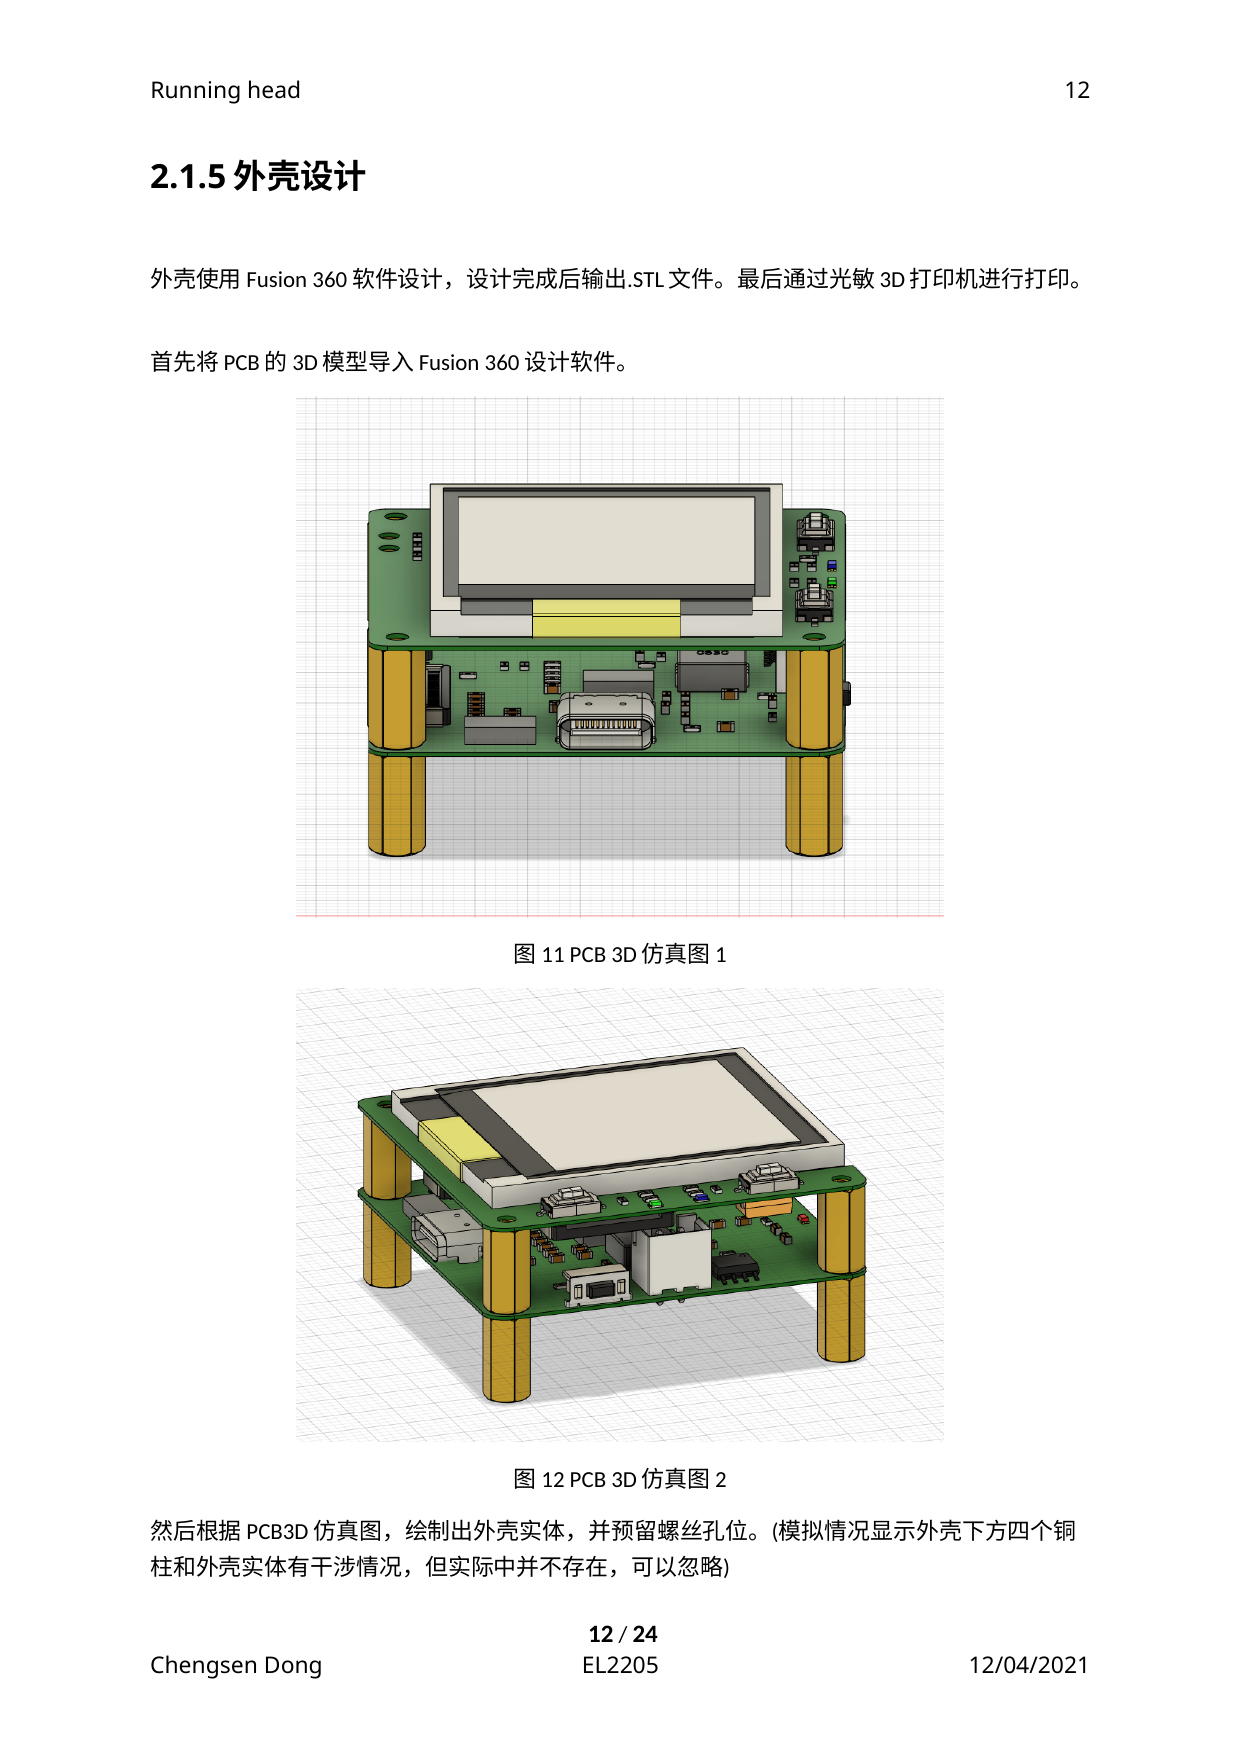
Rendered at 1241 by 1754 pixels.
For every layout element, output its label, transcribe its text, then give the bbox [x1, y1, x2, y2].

picture [296, 396, 944, 918]
text 图12 PCB 3D仿真图2 [150, 1461, 1090, 1494]
picture [296, 988, 944, 1442]
text 图11 PCB 3D仿真图1 [150, 936, 1090, 969]
text 然后根据PCB3D仿真图，绘制出外壳实体，并预留螺丝孔位。(模拟情况显示外壳下方四个铜柱和外壳实体有干涉情况，但实际中并不存在，可以忽略) [150, 1513, 1090, 1582]
subtitle 2.1.5 外壳设计 [150, 150, 1090, 198]
text 首先将PCB的3D模型导入Fusion 360设计软件。 [150, 343, 1090, 377]
text 外壳使用Fusion 360软件设计，设计完成后输出.STL文件。最后通过光敏3D打印机进行打印。 [150, 261, 1090, 325]
